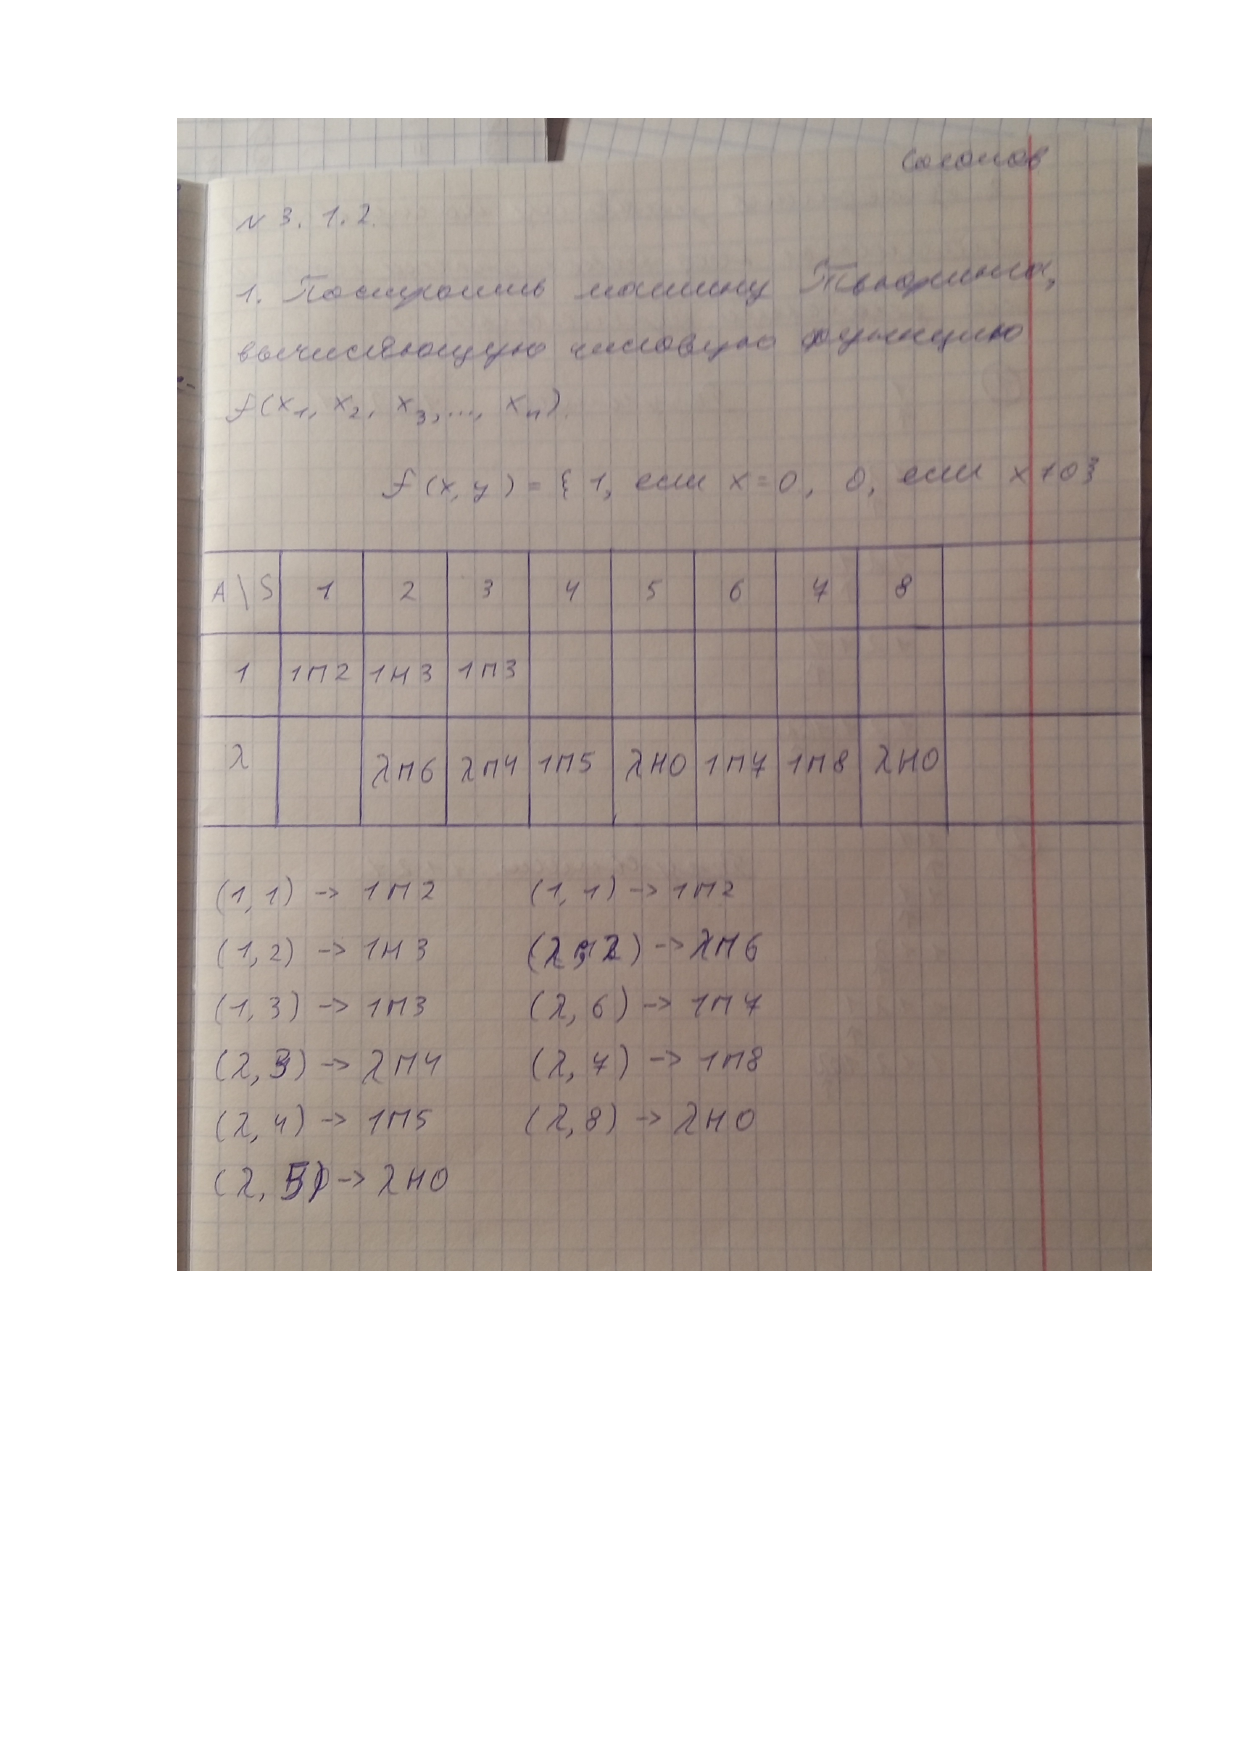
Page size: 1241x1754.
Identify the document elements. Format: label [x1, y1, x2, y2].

picture [177, 118, 1152, 1271]
